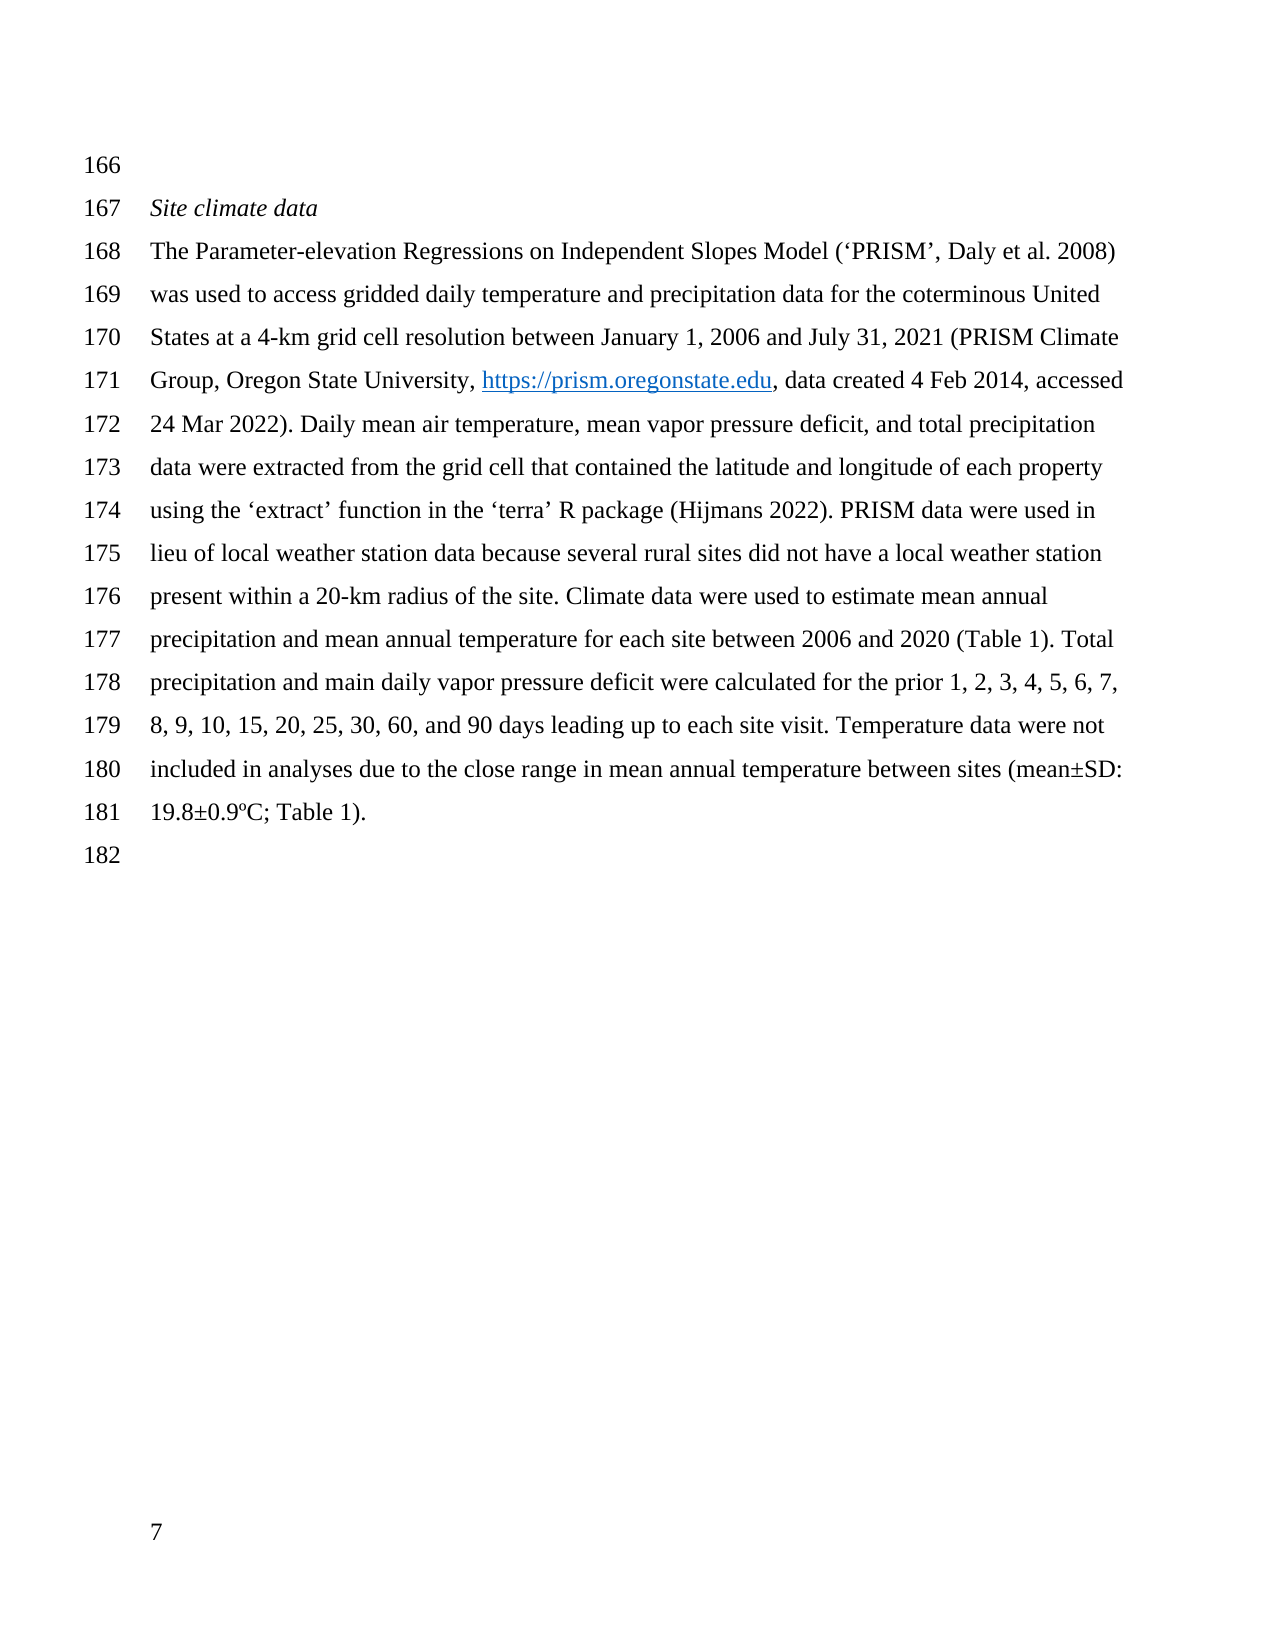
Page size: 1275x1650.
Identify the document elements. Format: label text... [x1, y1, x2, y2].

text Site climate data [150, 193, 1125, 222]
text The Parameter-elevation Regressions on Independent Slopes Model (‘PRISM’, Daly et al. 2008) was used to access gridded daily temperature and precipitation data for the coterminous United States at a 4-km grid cell resolution between January 1, 2006 and July 31, 2021 (PRISM Climate Group, Oregon State University, https://prism.oregonstate.edu, data created 4 Feb 2014, accessed 24 Mar 2022). Daily mean air temperature, mean vapor pressure deficit, and total precipitation data were extracted from the grid cell that contained the latitude and longitude of each property using the ‘extract’ function in the ‘terra’ R package (Hijmans 2022). PRISM data were used in lieu of local weather station data because several rural sites did not have a local weather station present within a 20-km radius of the site. Climate data were used to estimate mean annual precipitation and mean annual temperature for each site between 2006 and 2020 (Table 1). Total precipitation and main daily vapor pressure deficit were calculated for the prior 1, 2, 3, 4, 5, 6, 7, 8, 9, 10, 15, 20, 25, 30, 60, and 90 days leading up to each site visit. Temperature data were not included in analyses due to the close range in mean annual temperature between sites (mean±SD: 19.8±0.9ºC; Table 1). [150, 236, 1125, 826]
